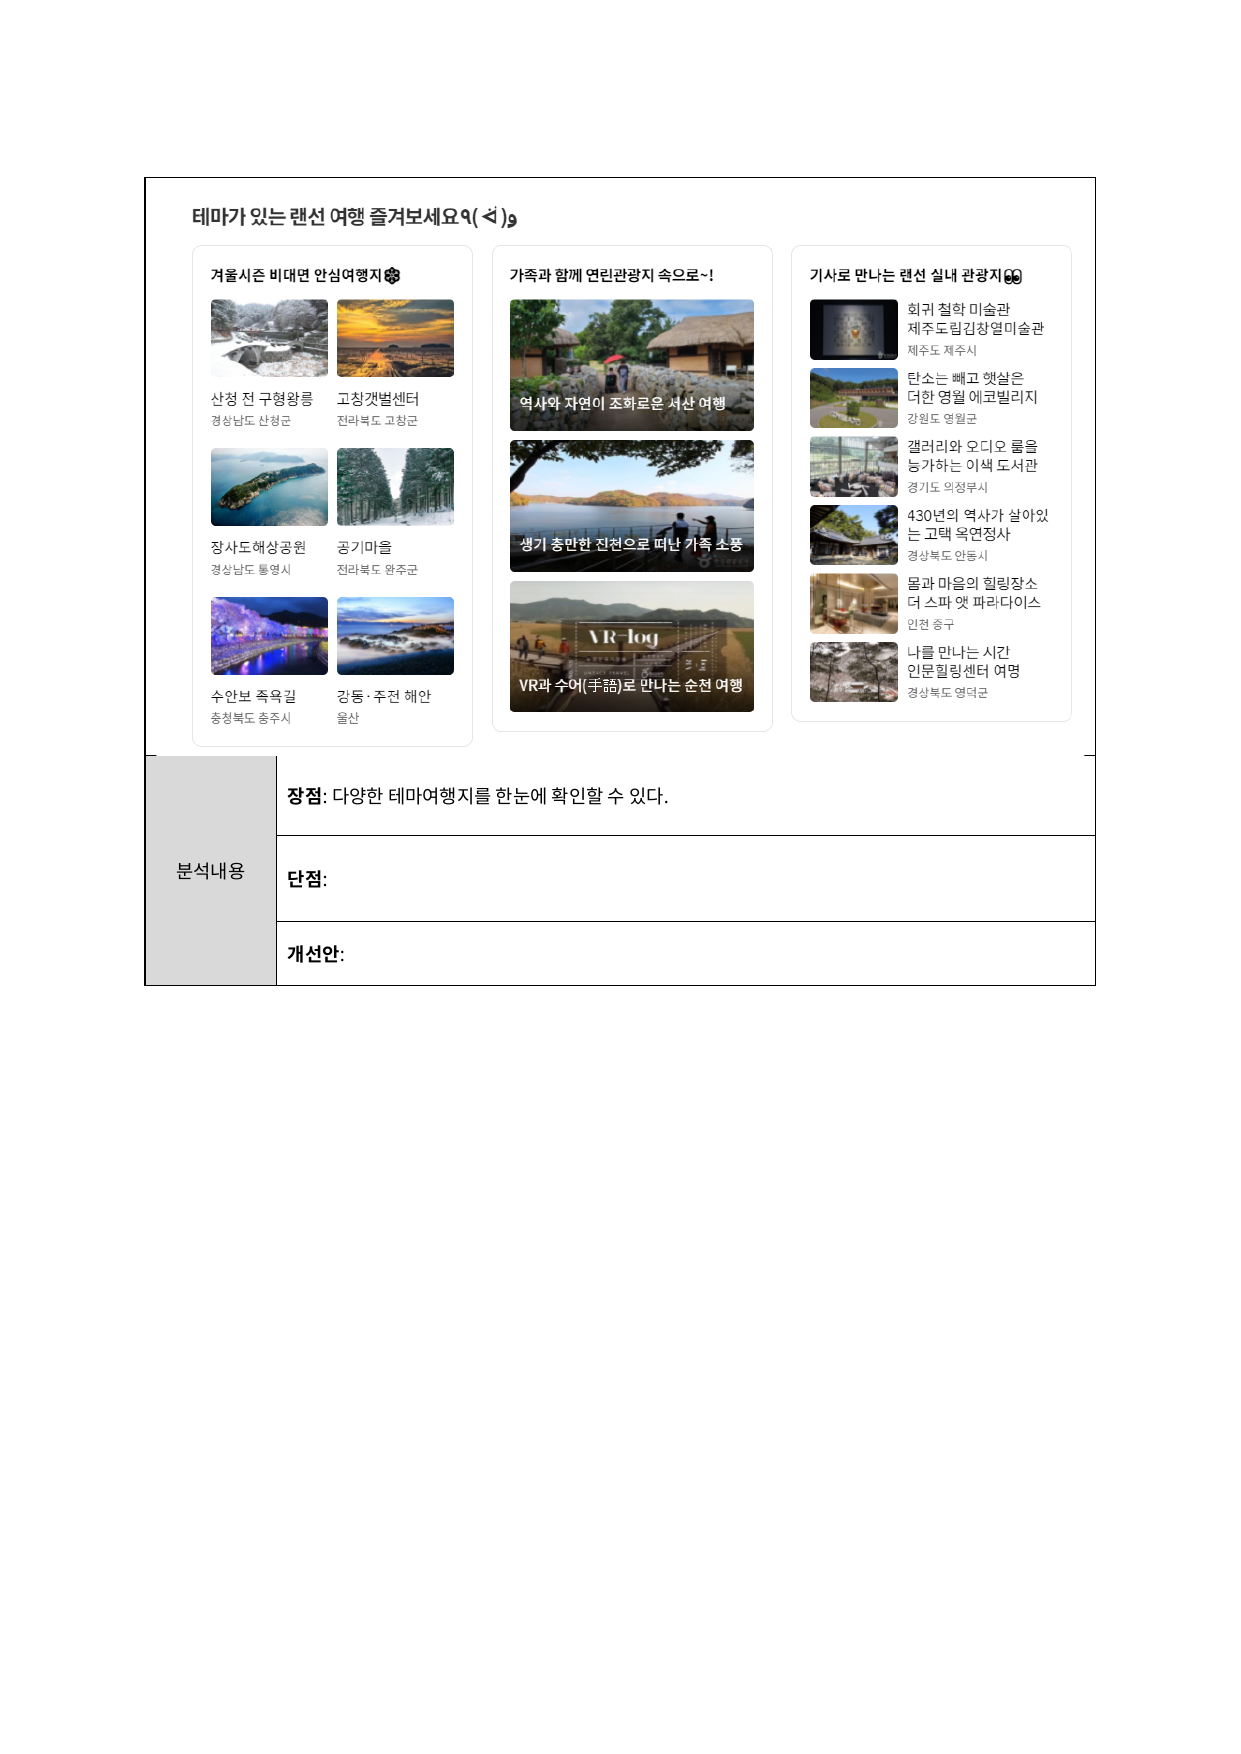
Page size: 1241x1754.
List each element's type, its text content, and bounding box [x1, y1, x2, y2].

table_cell [1085, 178, 1095, 755]
table_cell [146, 178, 156, 755]
table_cell 장점: 다양한 테마여행지를 한눈에 확인할 수 있다. [277, 756, 1095, 835]
table_cell 단점: [277, 836, 1095, 921]
table_cell 분석내용 [146, 756, 276, 985]
picture [156, 178, 1085, 756]
table_cell 개선안: [277, 922, 1095, 985]
